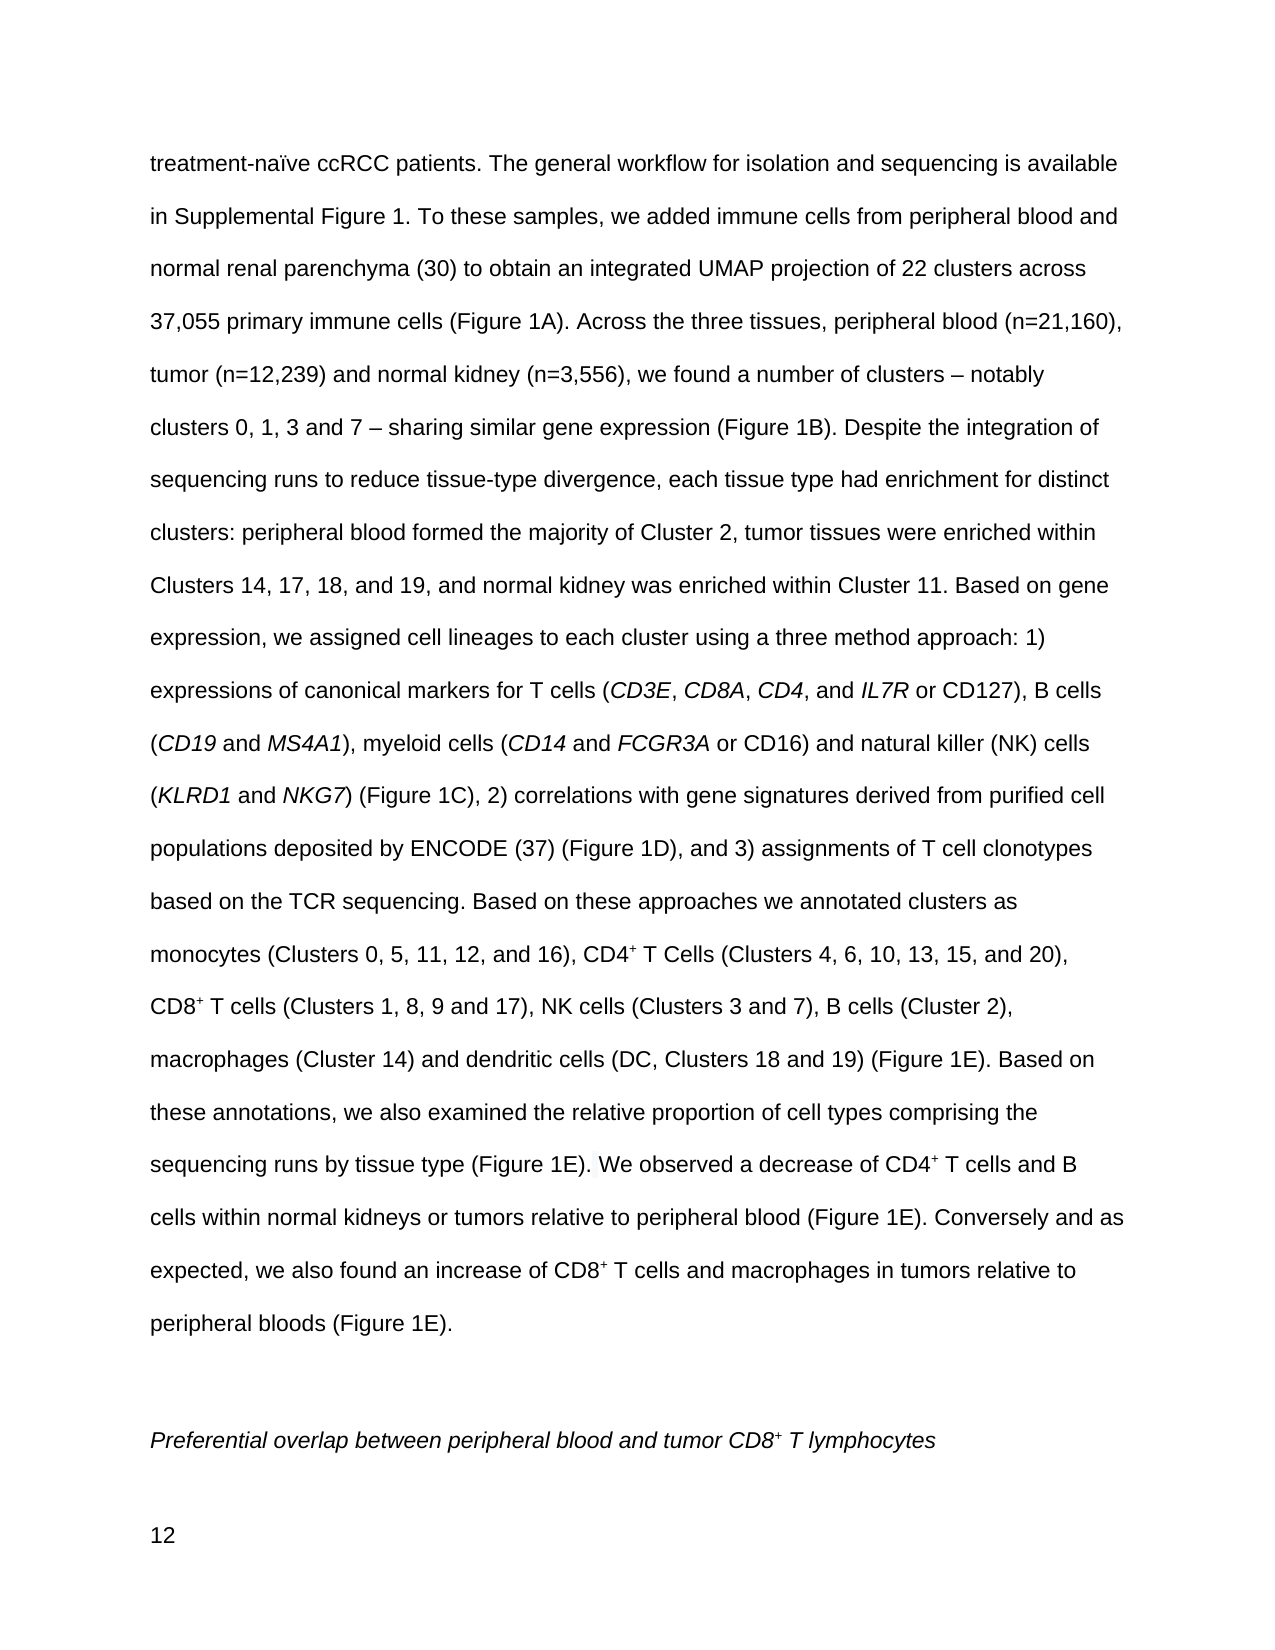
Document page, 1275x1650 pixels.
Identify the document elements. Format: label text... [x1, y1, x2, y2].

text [150, 150, 1125, 1336]
text Preferential overlap between peripheral blood and tumor CD8+ T lymphocytes [150, 1427, 1125, 1454]
